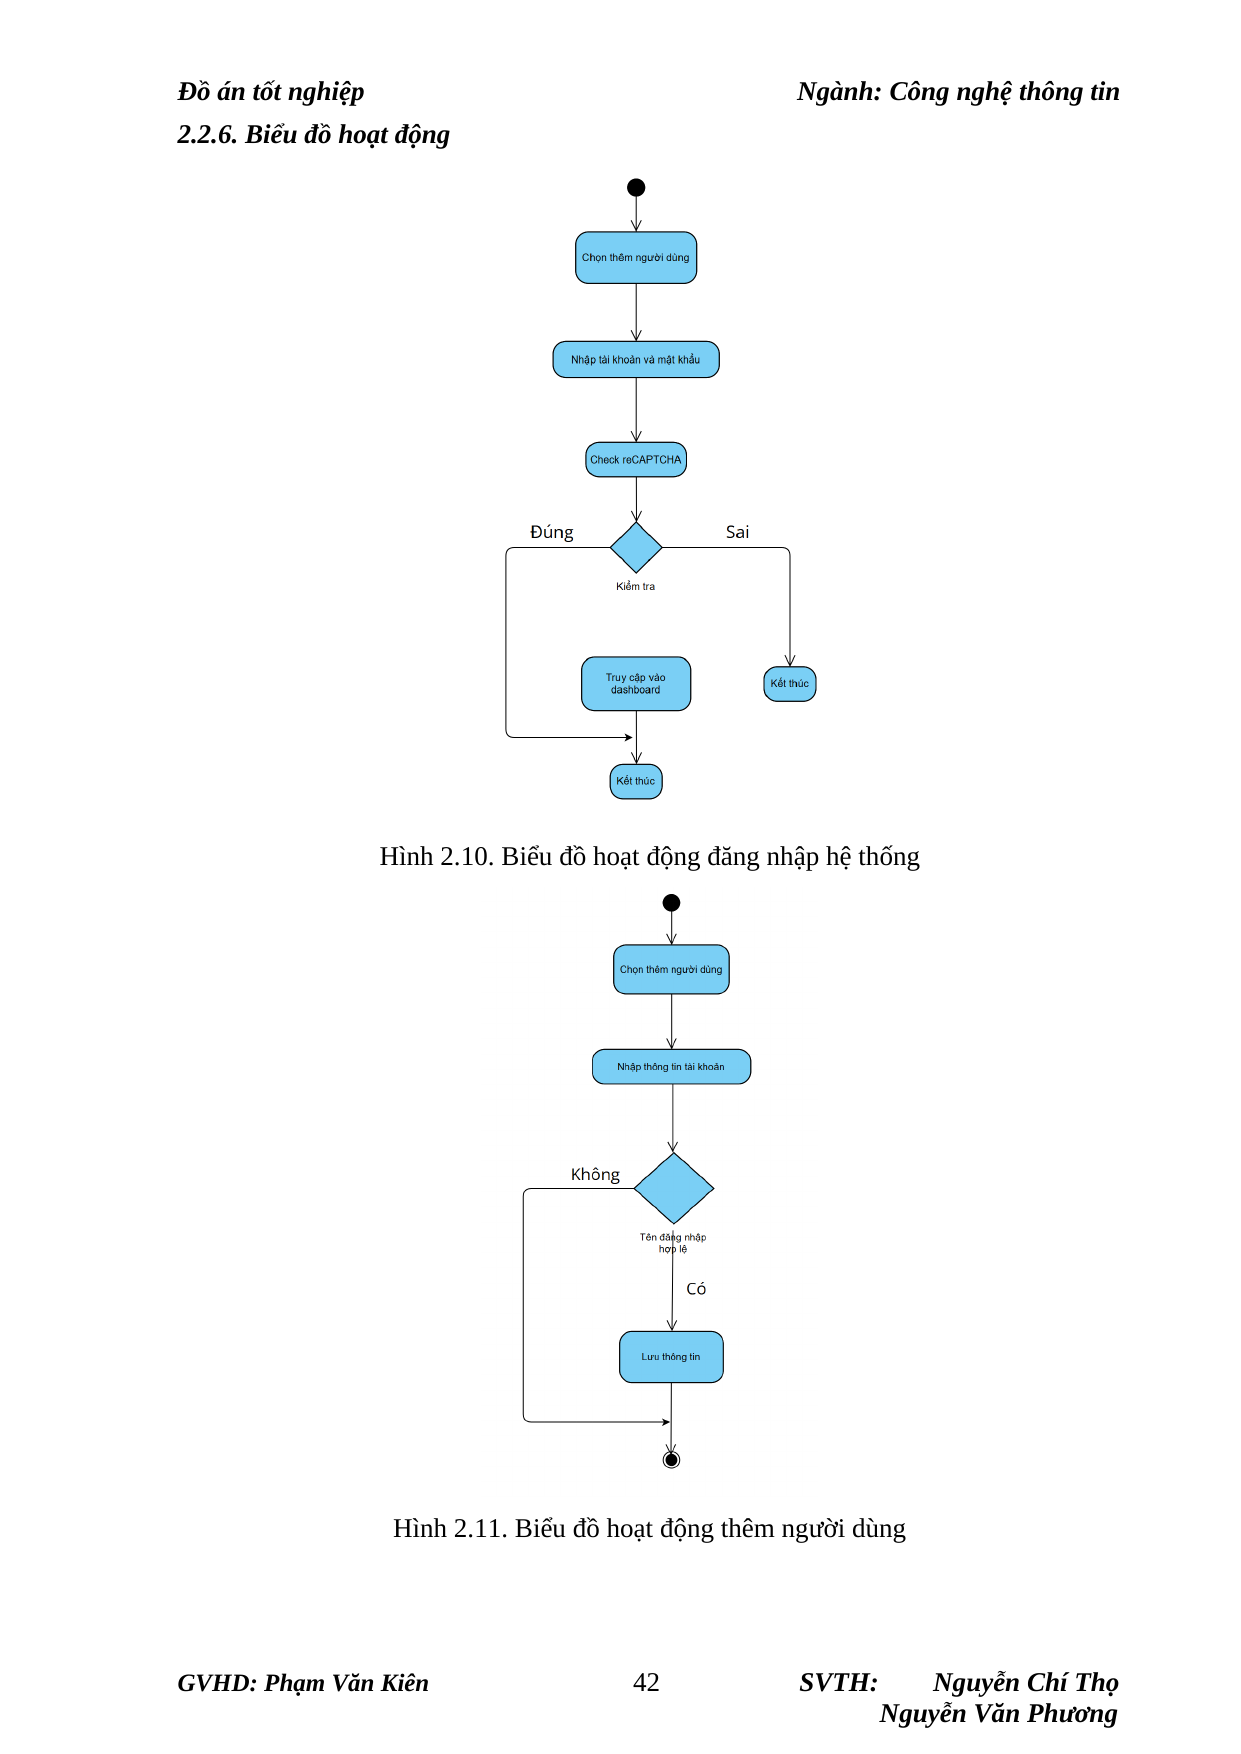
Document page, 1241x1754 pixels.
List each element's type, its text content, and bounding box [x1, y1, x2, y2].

picture [480, 887, 819, 1497]
picture [444, 164, 855, 825]
text Hình 2.11. Biểu đồ hoạt động thêm người dùng [177, 1512, 1122, 1543]
subtitle 2.2.6. Biểu đồ hoạt động [177, 118, 1122, 149]
text Hình 2.10. Biểu đồ hoạt động đăng nhập hệ thống [177, 840, 1122, 872]
